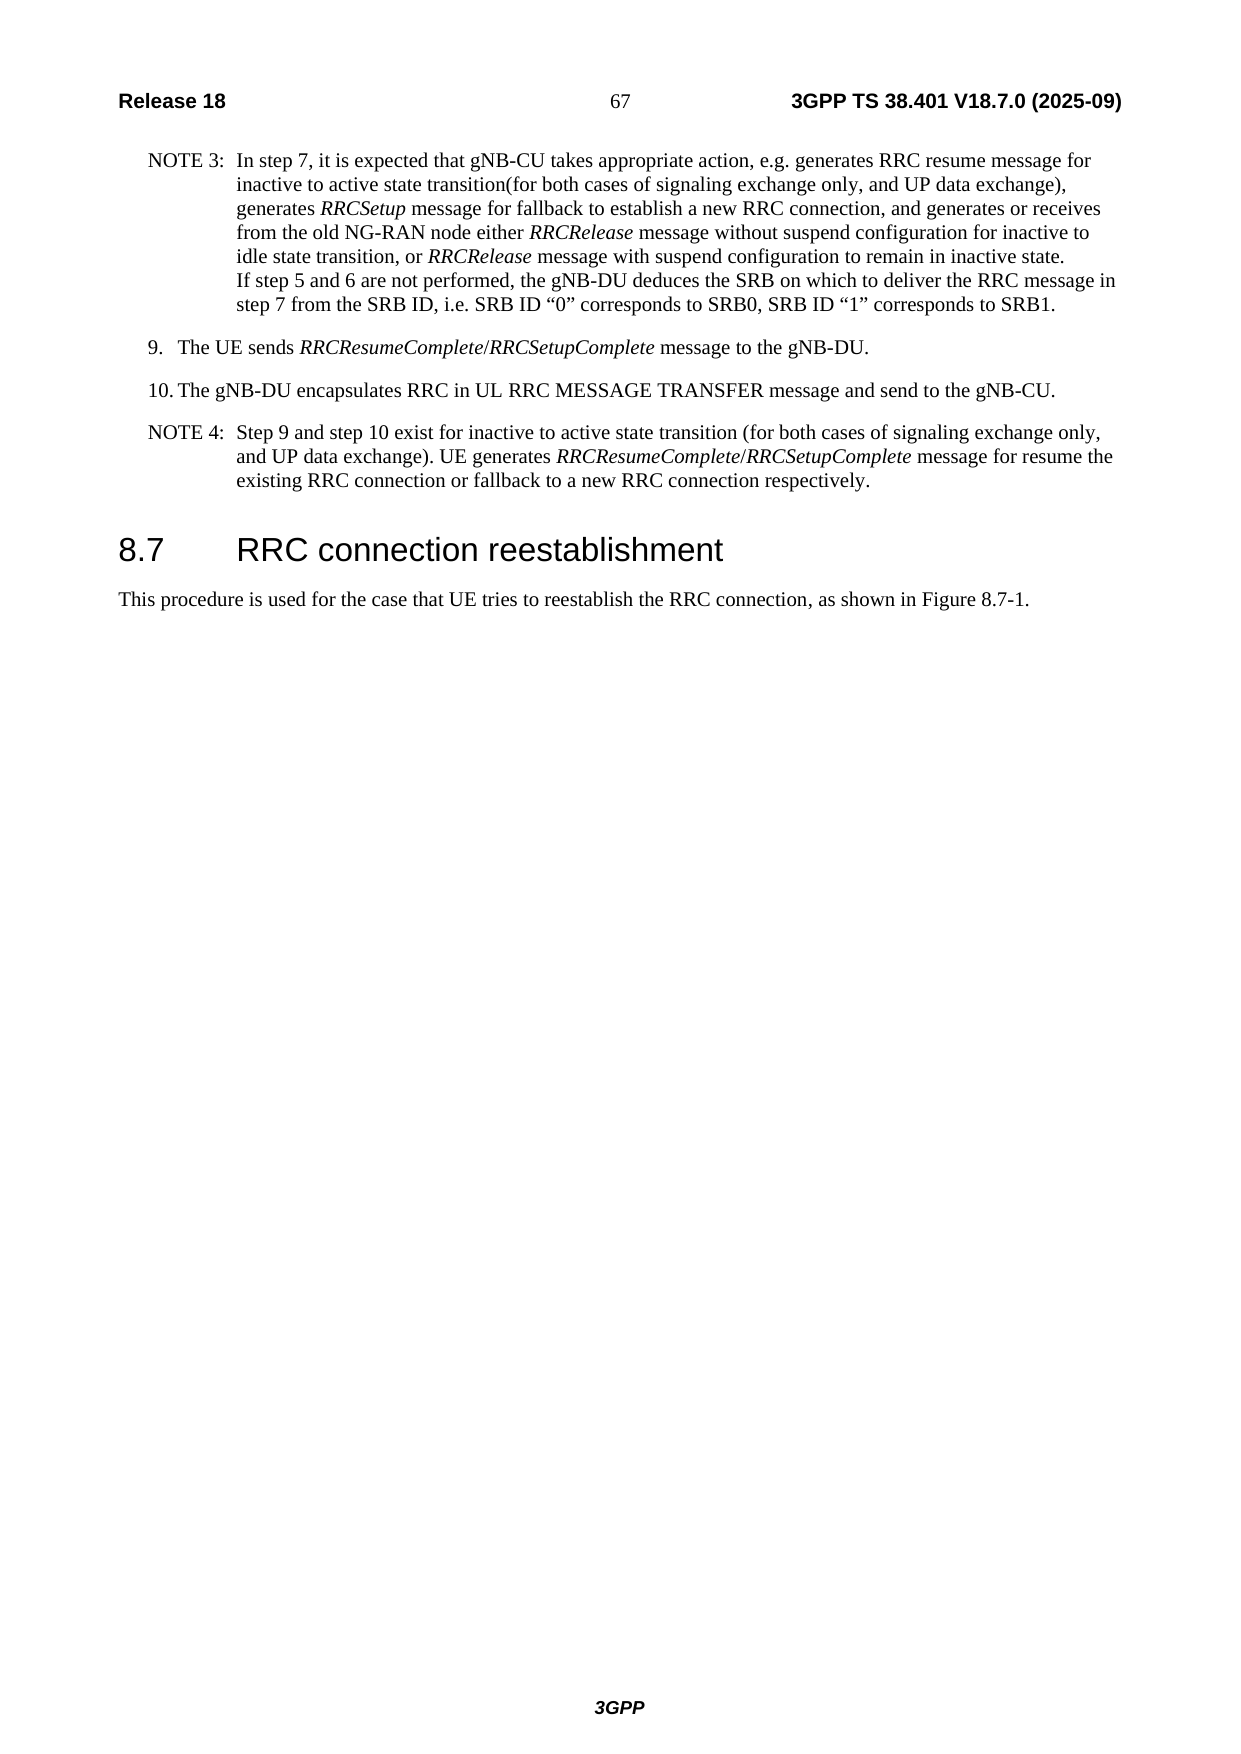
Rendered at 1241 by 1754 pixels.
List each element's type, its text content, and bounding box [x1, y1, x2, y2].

subtitle 8.7 RRC connection reestablishment [118, 530, 1122, 568]
text NOTE 3: In step 7, it is expected that gNB-CU takes appropriate action, e.g. generates RRC resume message for inactive to active state transition(for both cases of signaling exchange only, and UP data exchange), generates RRCSetup message for fallback to establish a new RRC connection, and generates or receives from the old NG-RAN node either RRCRelease message without suspend configuration for inactive to idle state transition, or RRCRelease message with suspend configuration to remain in inactive state. If step 5 and 6 are not performed, the gNB-DU deduces the SRB on which to deliver the RRC message in step 7 from the SRB ID, i.e. SRB ID “0” corresponds to SRB0, SRB ID “1” corresponds to SRB1. [148, 147, 1122, 316]
text NOTE 4: Step 9 and step 10 exist for inactive to active state transition (for both cases of signaling exchange only, and UP data exchange). UE generates RRCResumeComplete/RRCSetupComplete message for resume the existing RRC connection or fallback to a new RRC connection respectively. [148, 420, 1122, 492]
text 10. The gNB-DU encapsulates RRC in UL RRC MESSAGE TRANSFER message and send to the gNB-CU. [148, 377, 1122, 402]
text This procedure is used for the case that UE tries to reestablish the RRC connection, as shown in Figure 8.7-1. [118, 587, 1122, 611]
text 9. The UE sends RRCResumeComplete/RRCSetupComplete message to the gNB-DU. [148, 335, 1122, 359]
